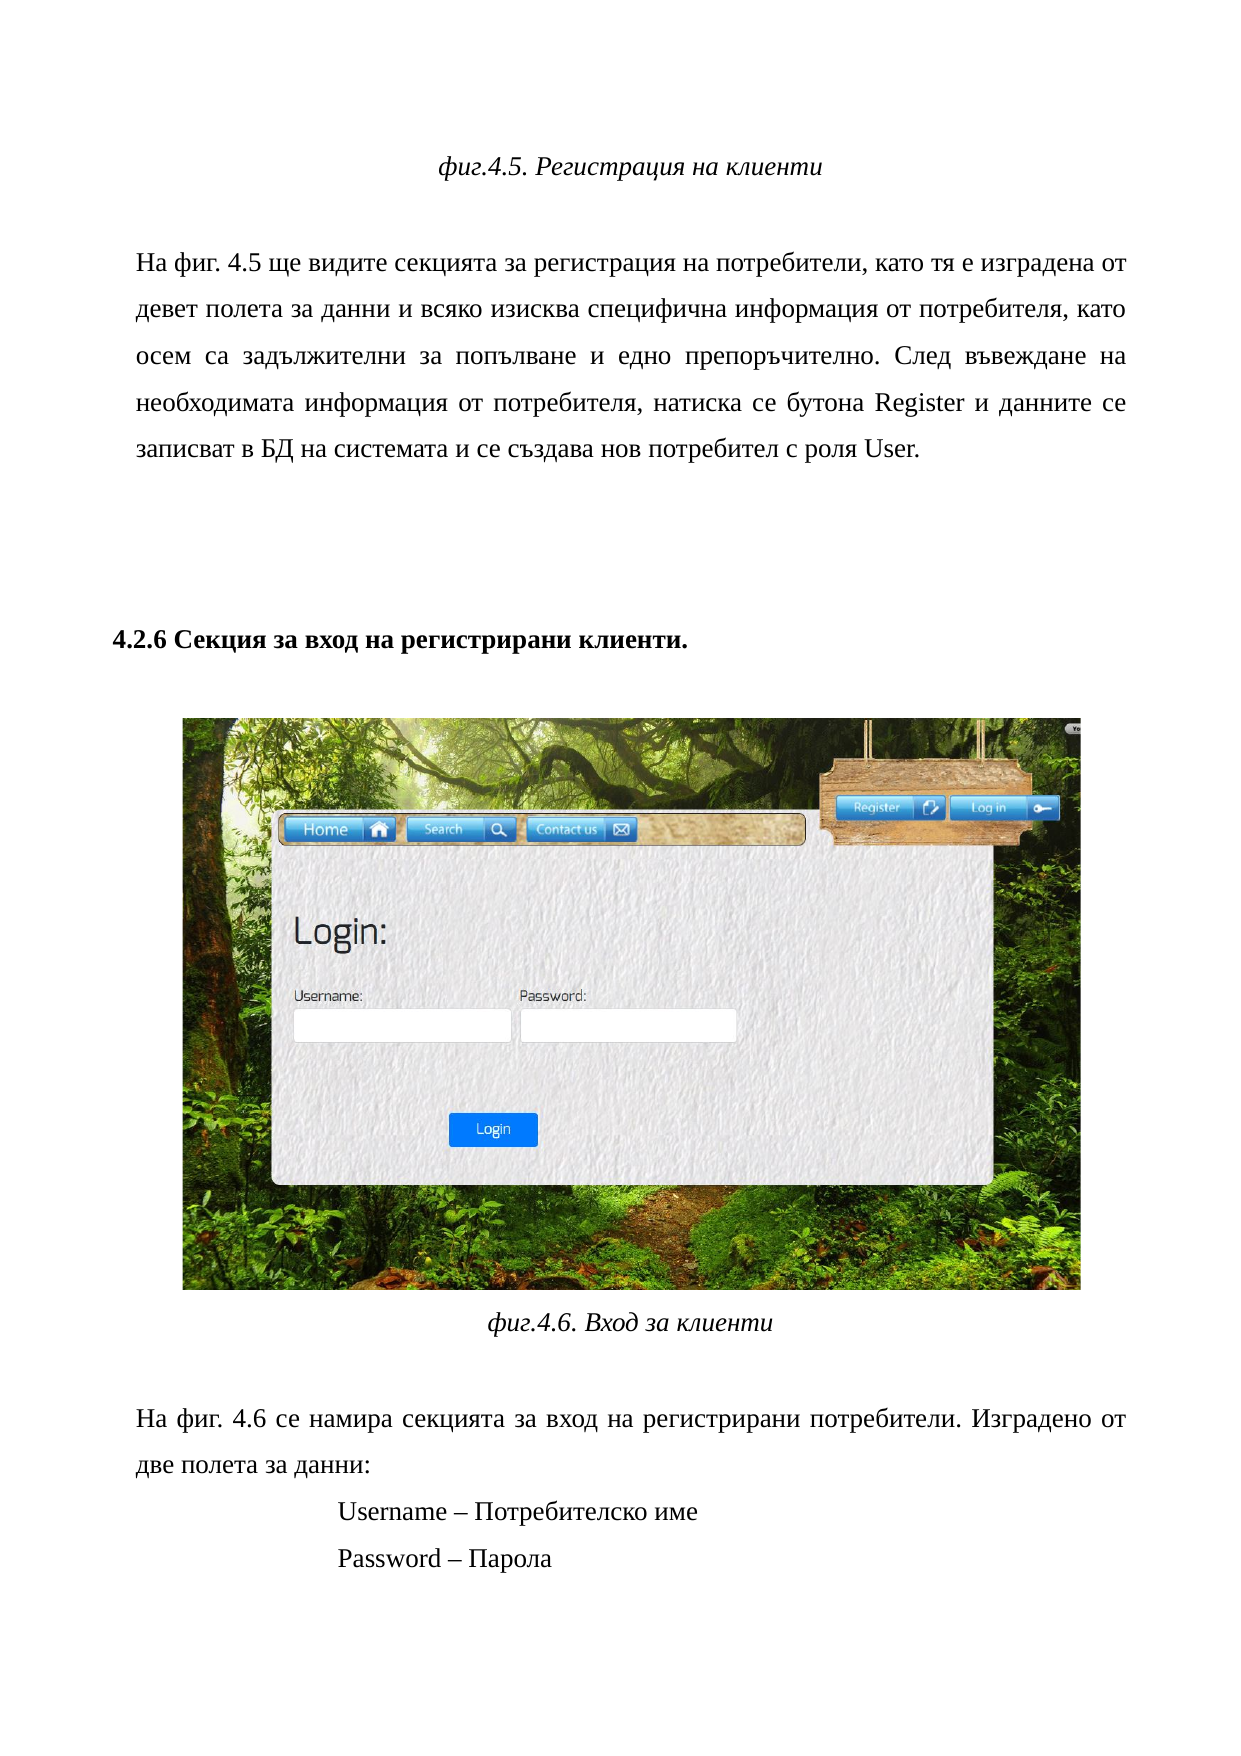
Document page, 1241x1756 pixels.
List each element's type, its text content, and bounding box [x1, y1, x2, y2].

picture [182, 718, 1081, 1290]
text фиг.4.6. Вход за клиенти [136, 1306, 1128, 1337]
text фиг.4.5. Регистрация на клиенти [136, 150, 1128, 181]
text На фиг. 4.6 се намира секцията за вход на регистрирани потребители. Изградено от две полета за данни: [136, 1402, 1128, 1479]
text Password – Парола [136, 1542, 1128, 1573]
text На фиг. 4.5 ще видите секцията за регистрация на потребители, като тя е изградена от девет полета за данни и всяко изисква специфична информация от потребителя, като осем са задължителни за попълване и едно препоръчително. След въвеждане на необходимата информация от потребителя, натиска се бутона Register и данните се записват в БД на системата и се създава нов потребител с роля User. [136, 246, 1128, 463]
text 4.2.6 Секция за вход на регистрирани клиенти. [112, 623, 1128, 654]
text Username – Потребителско име [136, 1495, 1128, 1526]
